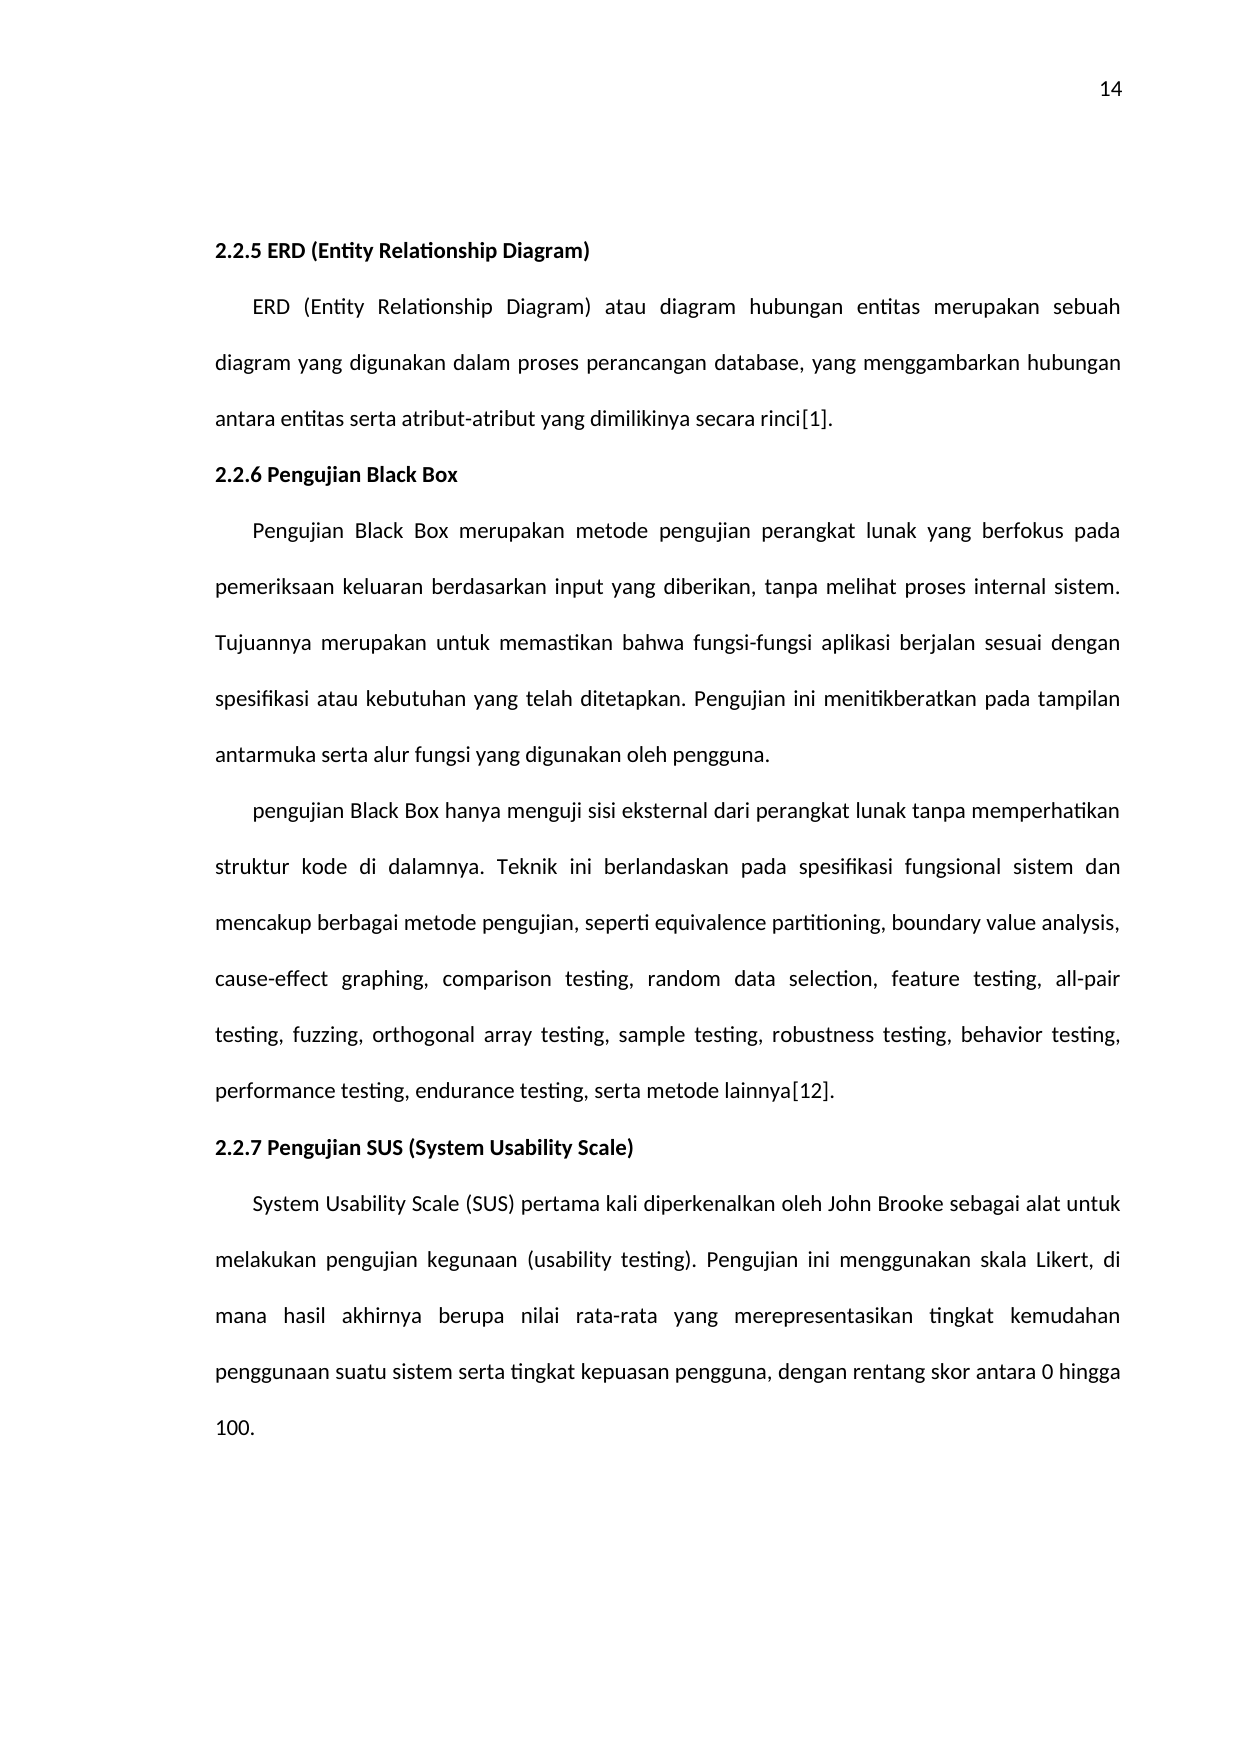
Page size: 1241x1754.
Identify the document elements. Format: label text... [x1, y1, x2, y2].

text System Usability Scale (SUS) pertama kali diperkenalkan oleh John Brooke sebagai alat untuk melakukan pengujian kegunaan (usability testing). Pengujian ini menggunakan skala Likert, di mana hasil akhirnya berupa nilai rata-rata yang merepresentasikan tingkat kemudahan penggunaan suatu sistem serta tingkat kepuasan pengguna, dengan rentang skor antara 0 hingga 100. [215, 1189, 1122, 1441]
list pengujian Black Box hanya menguji sisi eksternal dari perangkat lunak tanpa memperhatikan struktur kode di dalamnya. Teknik ini berlandaskan pada spesifikasi fungsional sistem dan mencakup berbagai metode pengujian, seperti equivalence partitioning, boundary value analysis, cause-effect graphing, comparison testing, random data selection, feature testing, all-pair testing, fuzzing, orthogonal array testing, sample testing, robustness testing, behavior testing, performance testing, endurance testing, serta metode lainnya. [215, 796, 1122, 1104]
list ERD (Entity Relationship Diagram) [215, 236, 1122, 264]
list Pengujian SUS (System Usability Scale) [215, 1133, 1122, 1161]
text ERD (Entity Relationship Diagram) atau diagram hubungan entitas merupakan sebuah diagram yang digunakan dalam proses perancangan database, yang menggambarkan hubungan antara entitas serta atribut-atribut yang dimilikinya secara rinci. [215, 292, 1122, 432]
list Pengujian Black Box merupakan metode pengujian perangkat lunak yang berfokus pada pemeriksaan keluaran berdasarkan input yang diberikan, tanpa melihat proses internal sistem. Tujuannya merupakan untuk memastikan bahwa fungsi-fungsi aplikasi berjalan sesuai dengan spesifikasi atau kebutuhan yang telah ditetapkan. Pengujian ini menitikberatkan pada tampilan antarmuka serta alur fungsi yang digunakan oleh pengguna. [215, 516, 1122, 768]
list Pengujian Black Box [215, 460, 1122, 488]
